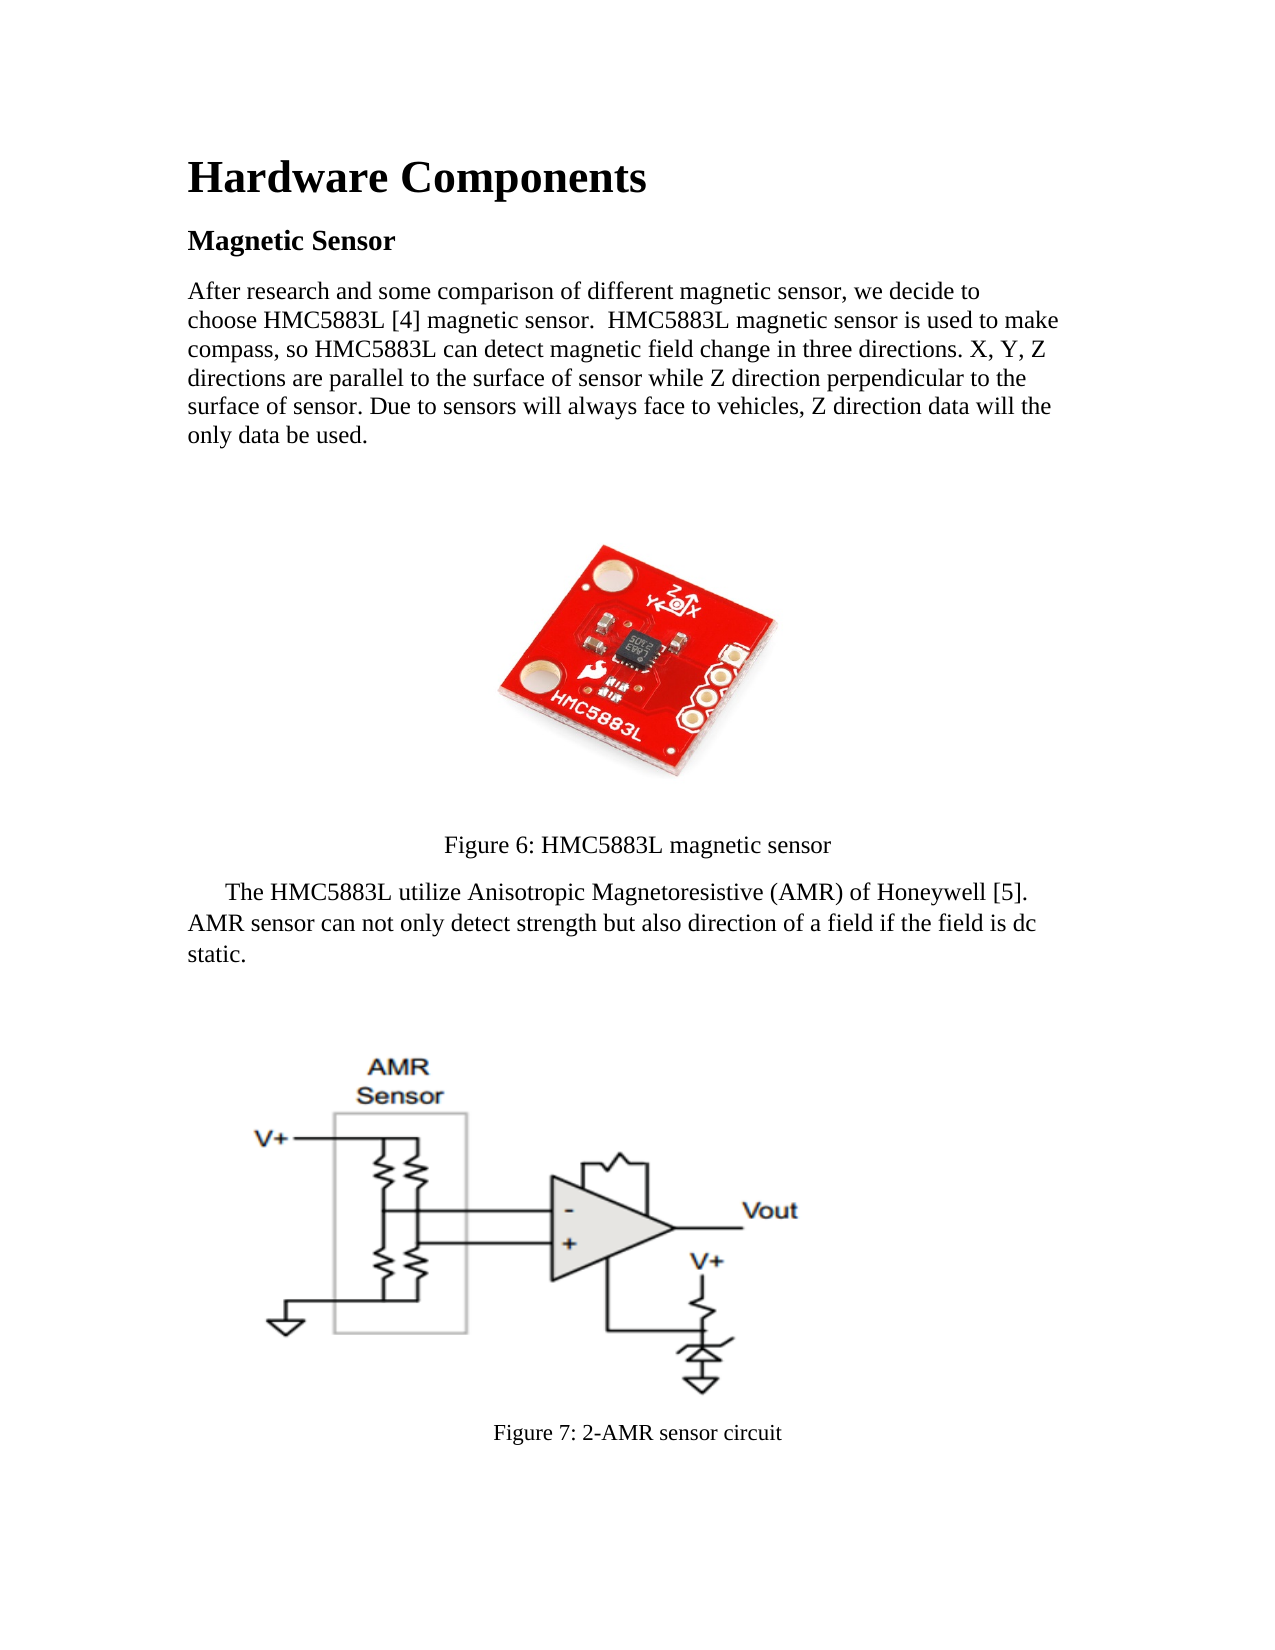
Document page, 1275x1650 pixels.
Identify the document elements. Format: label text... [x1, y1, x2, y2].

text The HMC5883L utilize Anisotropic Magnetoresistive (AMR) of Honeywell [5]. AMR sensor can not only detect strength but also direction of a field if the field is dc static. [187, 877, 1087, 968]
picture [193, 1035, 912, 1400]
picture [487, 511, 788, 811]
text After research and some comparison of different magnetic sensor, we decide to choose HMC5883L [4] magnetic sensor. HMC5883L magnetic sensor is used to make compass, so HMC5883L can detect magnetic field change in three directions. X, Y, Z directions are parallel to the surface of sensor while Z direction perpendicular to the surface of sensor. Due to sensors will always face to vehicles, Z direction data will the only data be used. [187, 276, 1087, 449]
text Hardware Components [187, 150, 1087, 203]
text Figure 7: 2-AMR sensor circuit [187, 1419, 1087, 1445]
text Figure 6: HMC5883L magnetic sensor [187, 830, 1087, 858]
text Magnetic Sensor [187, 223, 1087, 257]
